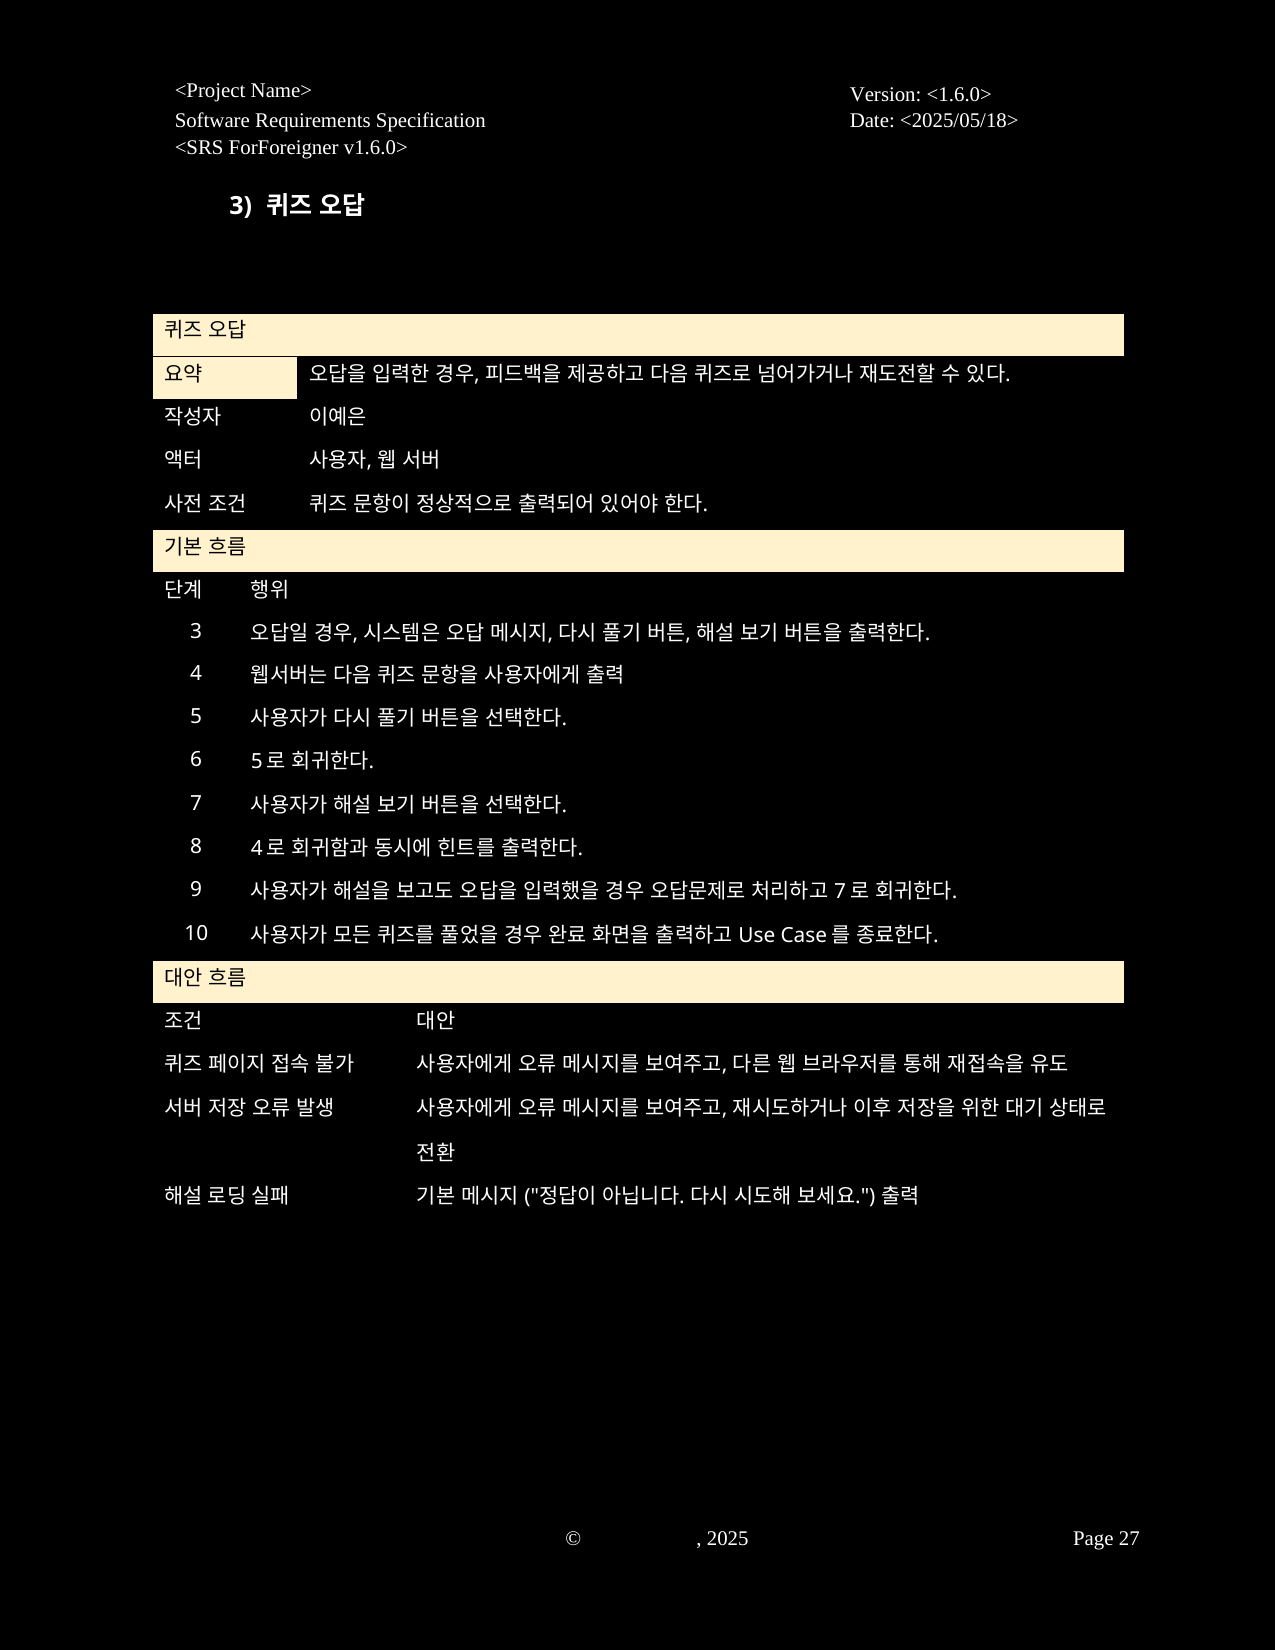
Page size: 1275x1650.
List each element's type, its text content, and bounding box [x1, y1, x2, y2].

table_cell 작성자 [153, 400, 297, 442]
table_cell 오답을 입력한 경우, 피드백을 제공하고 다음 퀴즈로 넘어가거나 재도전할 수 있다. [298, 357, 1124, 399]
table_cell 기본 흐름 [153, 530, 1124, 572]
table_cell 대안 [406, 1005, 1124, 1047]
table_cell 5 [153, 701, 239, 743]
table_cell 10 [153, 918, 239, 960]
table_cell 액터 [153, 444, 297, 486]
table_cell 7 [153, 788, 239, 830]
table_cell 사용자가 모든 퀴즈를 풀었을 경우 완료 화면을 출력하고 Use Case를 종료한다. [240, 918, 1124, 960]
table_cell 사용자가 다시 풀기 버튼을 선택한다. [240, 701, 1124, 743]
table_cell 기본 메시지 ("정답이 아닙니다. 다시 시도해 보세요.") 출력 [406, 1180, 1124, 1217]
table_cell 행위 [240, 573, 1124, 616]
table_cell 이예은 [298, 400, 1124, 442]
table_cell 사용자에게 오류 메시지를 보여주고, 다른 웹 브라우저를 통해 재접속을 유도 [406, 1048, 1124, 1090]
table_cell 사용자에게 오류 메시지를 보여주고, 재시도하거나 이후 저장을 위한 대기 상태로 전환 [406, 1091, 1124, 1179]
table_cell 4 [153, 658, 239, 700]
table_cell 5로 회귀한다. [240, 745, 1124, 787]
table_cell 대안 흐름 [153, 961, 1124, 1003]
table_cell 8 [153, 831, 239, 873]
table_cell 요약 [153, 357, 297, 399]
table_cell 6 [153, 745, 239, 787]
list 퀴즈 오답 [229, 185, 1125, 222]
table_cell 4로 회귀함과 동시에 힌트를 출력한다. [240, 831, 1124, 873]
table_cell 사전 조건 [153, 487, 297, 529]
table_header 퀴즈 오답 [153, 314, 1124, 356]
table_cell 단계 [153, 573, 239, 616]
table_cell 오답일 경우, 시스템은 오답 메시지, 다시 풀기 버튼, 해설 보기 버튼을 출력한다. [240, 617, 1124, 657]
table_cell 퀴즈 문항이 정상적으로 출력되어 있어야 한다. [298, 487, 1124, 529]
table_cell 사용자가 해설 보기 버튼을 선택한다. [240, 788, 1124, 830]
table_cell 서버 저장 오류 발생 [153, 1091, 405, 1179]
table_cell 해설 로딩 실패 [153, 1180, 405, 1217]
table_cell 조건 [153, 1005, 405, 1047]
table_cell 퀴즈 페이지 접속 불가 [153, 1048, 405, 1090]
table_cell 웹서버는 다음 퀴즈 문항을 사용자에게 출력 [240, 658, 1124, 700]
table_cell 3 [153, 617, 239, 657]
table_cell 9 [153, 875, 239, 917]
table_cell 사용자가 해설을 보고도 오답을 입력했을 경우 오답문제로 처리하고 7로 회귀한다. [240, 875, 1124, 917]
table_cell 사용자, 웹 서버 [298, 444, 1124, 486]
